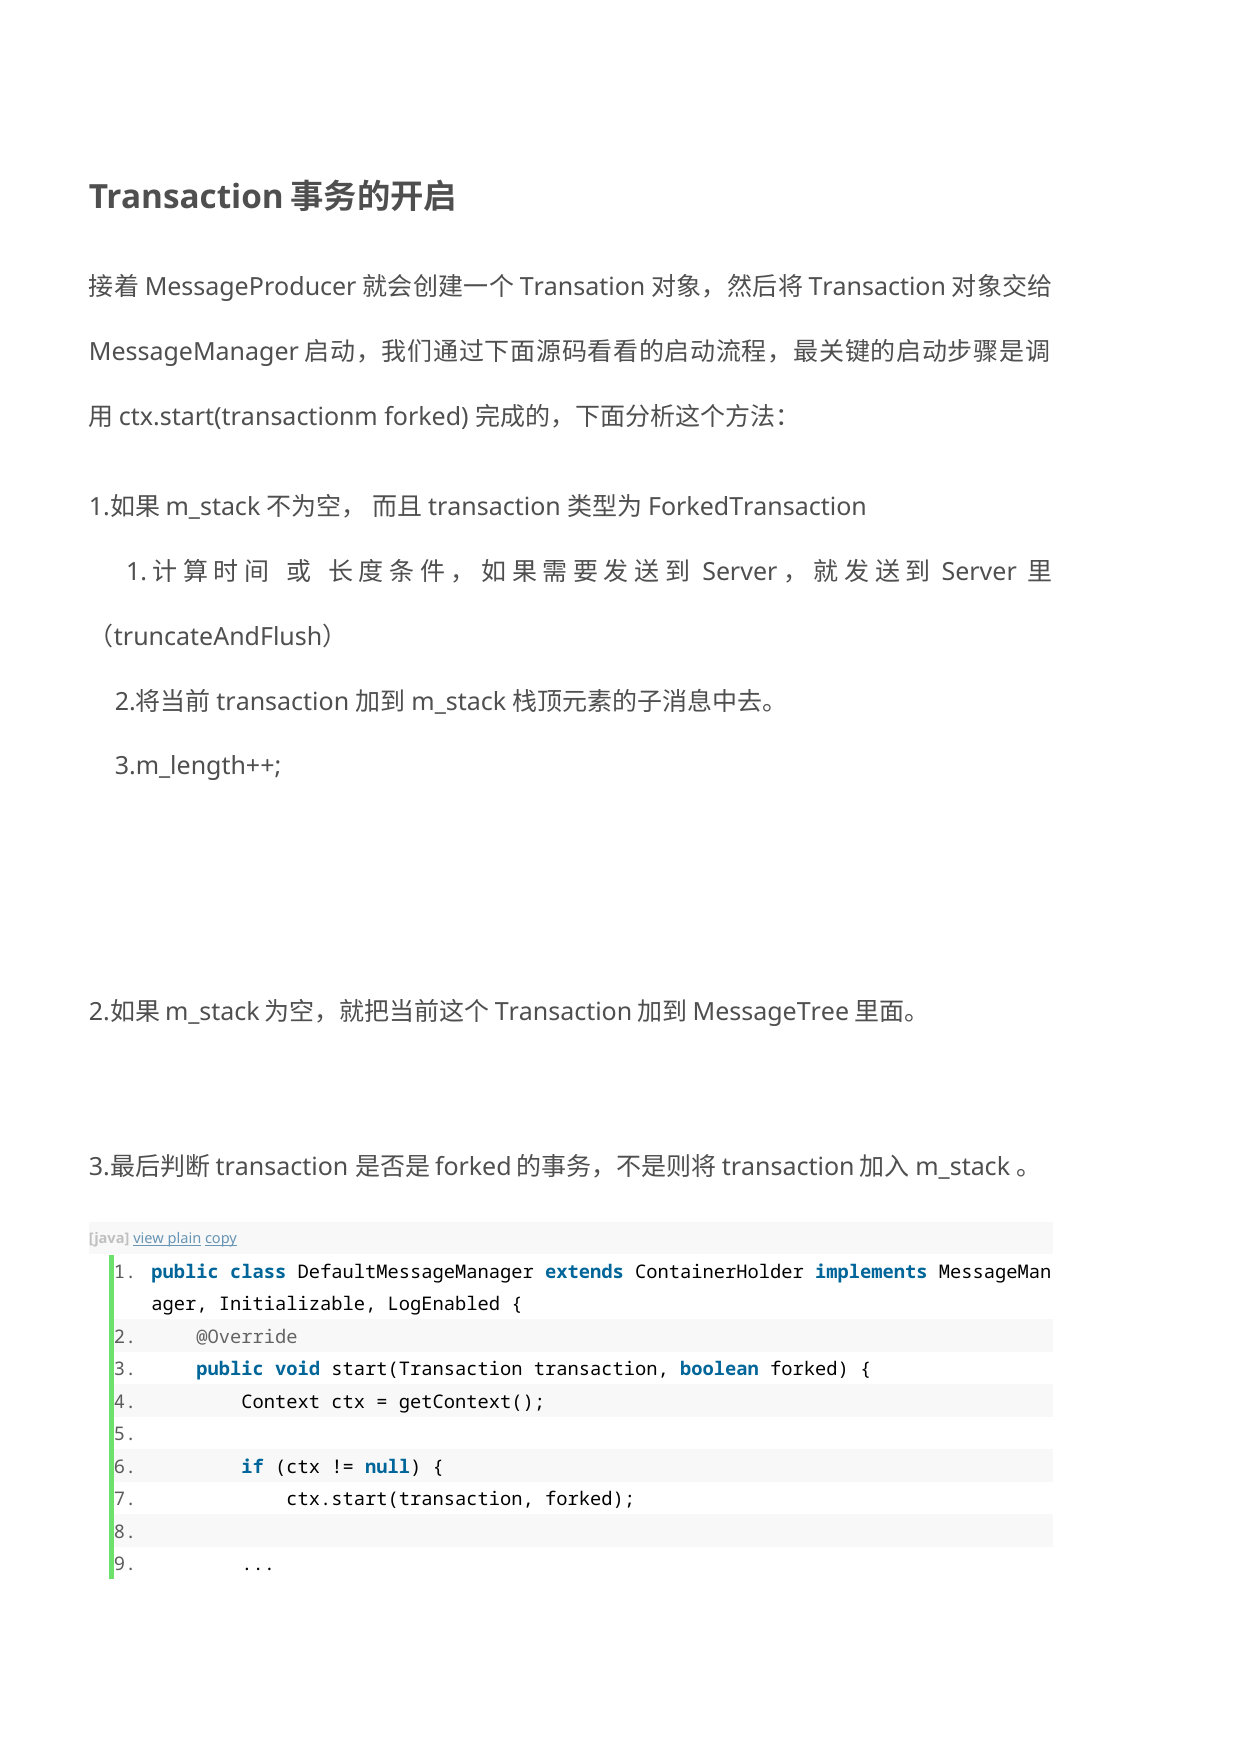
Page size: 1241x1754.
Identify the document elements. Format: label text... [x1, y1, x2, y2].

list if (ctx != null) { [114, 1449, 1053, 1482]
text 1.如果 m_stack 不为空， 而且 transaction 类型为 ForkedTransaction 1.计算时间 或 长度条件，如果需要发送到Server，就发送到Server里（truncateAndFlush） 2.将当前 transaction 加到 m_stack 栈顶元素的子消息中去。 3.m_length++; [89, 472, 1053, 862]
text 3.最后判断 transaction 是否是forked的事务，不是则将transaction加入 m_stack 。 [89, 1132, 1053, 1197]
text 接着MessageProducer就会创建一个Transation对象，然后将Transaction对象交给 MessageManager启动，我们通过下面源码看看的启动流程，最关键的启动步骤是调用ctx.start(transactionm forked) 完成的，下面分析这个方法： [89, 252, 1053, 447]
text 2.如果m_stack为空，就把当前这个Transaction加到MessageTree里面。 [89, 977, 1053, 1042]
list Context ctx = getContext(); [114, 1384, 1053, 1417]
subtitle Transaction事务的开启 [89, 162, 1053, 227]
list @Override [114, 1319, 1053, 1352]
list ... [114, 1547, 1053, 1579]
text [java] view plain copy [89, 1222, 1053, 1254]
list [114, 1352, 1053, 1384]
list ctx.start(transaction, forked); [114, 1482, 1053, 1514]
list public class DefaultMessageManager extends ContainerHolder implements MessageManager, Initializable, LogEnabled { [109, 1254, 1053, 1319]
